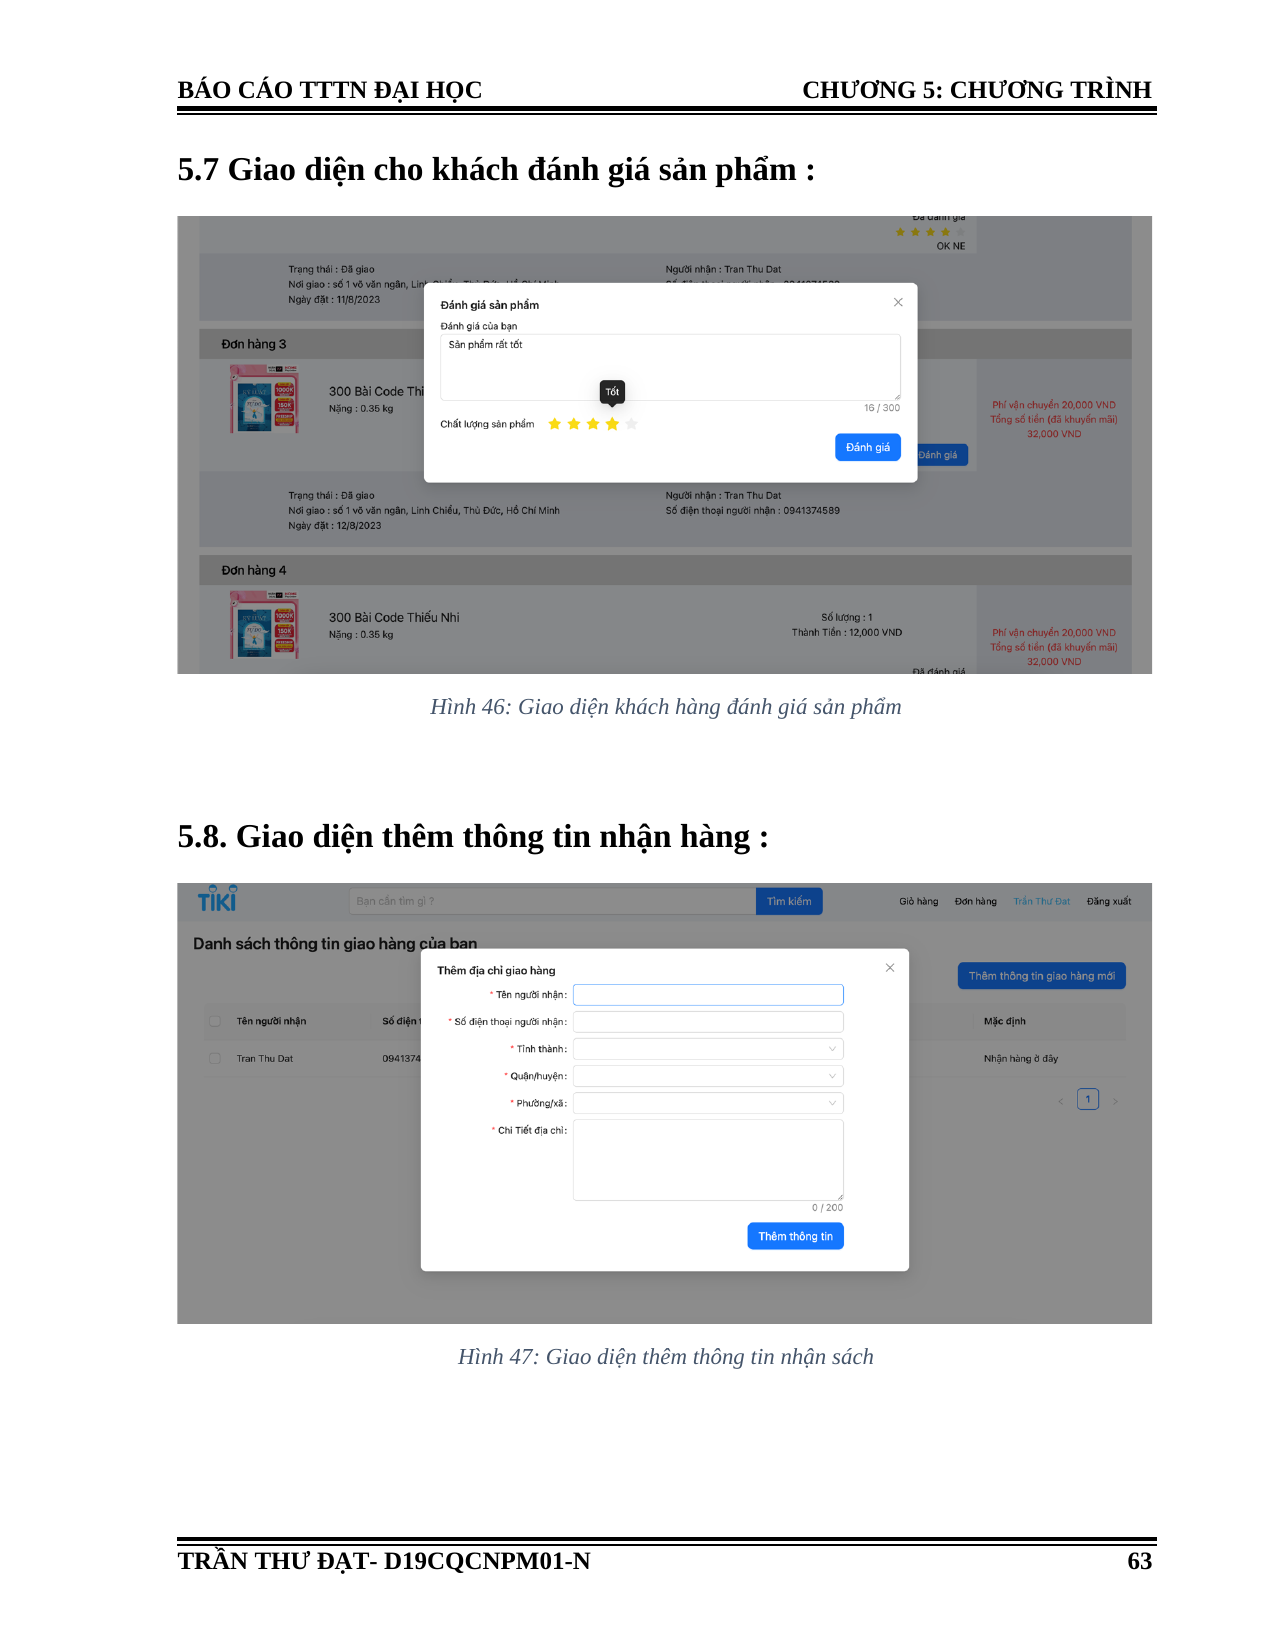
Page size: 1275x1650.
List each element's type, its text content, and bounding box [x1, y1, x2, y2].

picture [177, 883, 1153, 1324]
subtitle 5.7 Giao diện cho khách đánh giá sản phẩm : [177, 149, 1157, 187]
picture [177, 216, 1153, 674]
subtitle 5.8. Giao diện thêm thông tin nhận hàng : [177, 816, 1157, 854]
